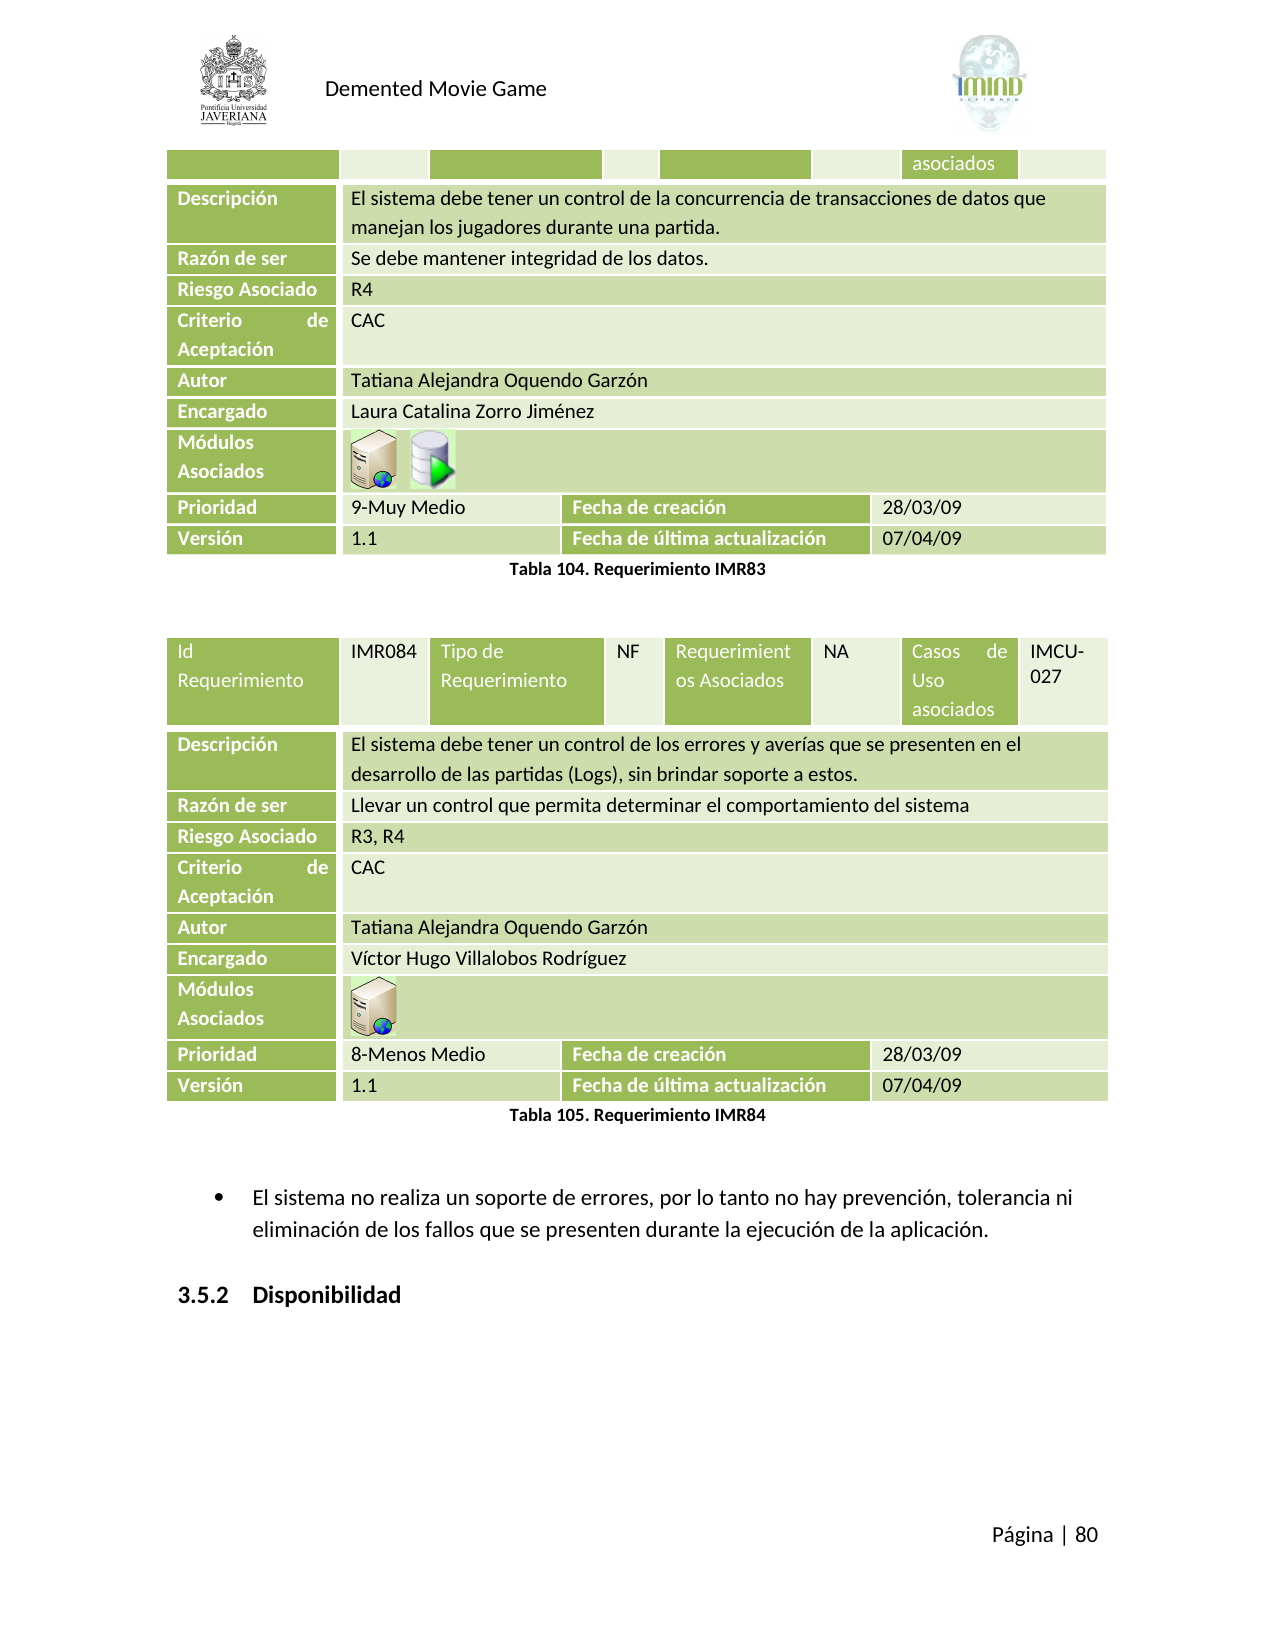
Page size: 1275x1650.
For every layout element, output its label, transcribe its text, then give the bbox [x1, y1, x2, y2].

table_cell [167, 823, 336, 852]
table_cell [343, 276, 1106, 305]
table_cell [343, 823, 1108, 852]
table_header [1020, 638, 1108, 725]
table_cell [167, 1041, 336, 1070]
picture [951, 35, 1033, 138]
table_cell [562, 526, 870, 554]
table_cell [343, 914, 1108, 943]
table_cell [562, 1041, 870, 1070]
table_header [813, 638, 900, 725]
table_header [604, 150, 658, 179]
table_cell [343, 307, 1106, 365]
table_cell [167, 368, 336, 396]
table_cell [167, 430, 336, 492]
picture [200, 35, 267, 126]
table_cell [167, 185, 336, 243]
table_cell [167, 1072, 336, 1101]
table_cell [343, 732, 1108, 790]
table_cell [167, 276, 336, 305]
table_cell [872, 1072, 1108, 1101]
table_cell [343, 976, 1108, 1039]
picture [350, 976, 397, 1036]
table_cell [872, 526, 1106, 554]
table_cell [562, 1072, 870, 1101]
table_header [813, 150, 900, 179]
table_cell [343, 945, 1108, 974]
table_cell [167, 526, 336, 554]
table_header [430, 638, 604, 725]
text Tabla 105. Requerimiento IMR84 [177, 1103, 1098, 1126]
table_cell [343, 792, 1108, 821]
subtitle Disponibilidad [177, 1279, 1098, 1310]
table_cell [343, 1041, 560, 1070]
picture [410, 429, 456, 489]
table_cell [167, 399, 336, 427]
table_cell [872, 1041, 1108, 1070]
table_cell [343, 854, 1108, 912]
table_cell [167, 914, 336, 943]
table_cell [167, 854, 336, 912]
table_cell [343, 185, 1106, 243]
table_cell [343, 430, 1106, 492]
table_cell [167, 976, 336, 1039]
list El sistema no realiza un soporte de errores, por lo tanto no hay prevención, tolerancia ni eliminación de los fallos que se presenten durante la ejecución de la aplicación. [215, 1183, 1098, 1243]
picture [350, 429, 397, 489]
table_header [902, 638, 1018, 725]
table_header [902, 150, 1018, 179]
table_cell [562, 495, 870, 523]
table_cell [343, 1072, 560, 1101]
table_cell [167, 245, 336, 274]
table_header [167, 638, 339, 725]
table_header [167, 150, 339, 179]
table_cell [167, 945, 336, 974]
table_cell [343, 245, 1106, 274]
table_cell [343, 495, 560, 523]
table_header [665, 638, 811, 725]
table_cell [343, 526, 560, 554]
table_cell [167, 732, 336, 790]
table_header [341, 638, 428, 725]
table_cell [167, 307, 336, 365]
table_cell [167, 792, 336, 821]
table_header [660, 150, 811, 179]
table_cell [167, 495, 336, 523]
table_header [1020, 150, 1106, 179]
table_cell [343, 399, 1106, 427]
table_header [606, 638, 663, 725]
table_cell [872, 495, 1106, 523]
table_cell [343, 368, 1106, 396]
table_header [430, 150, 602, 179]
text Tabla 104. Requerimiento IMR83 [177, 557, 1098, 579]
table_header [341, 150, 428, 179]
